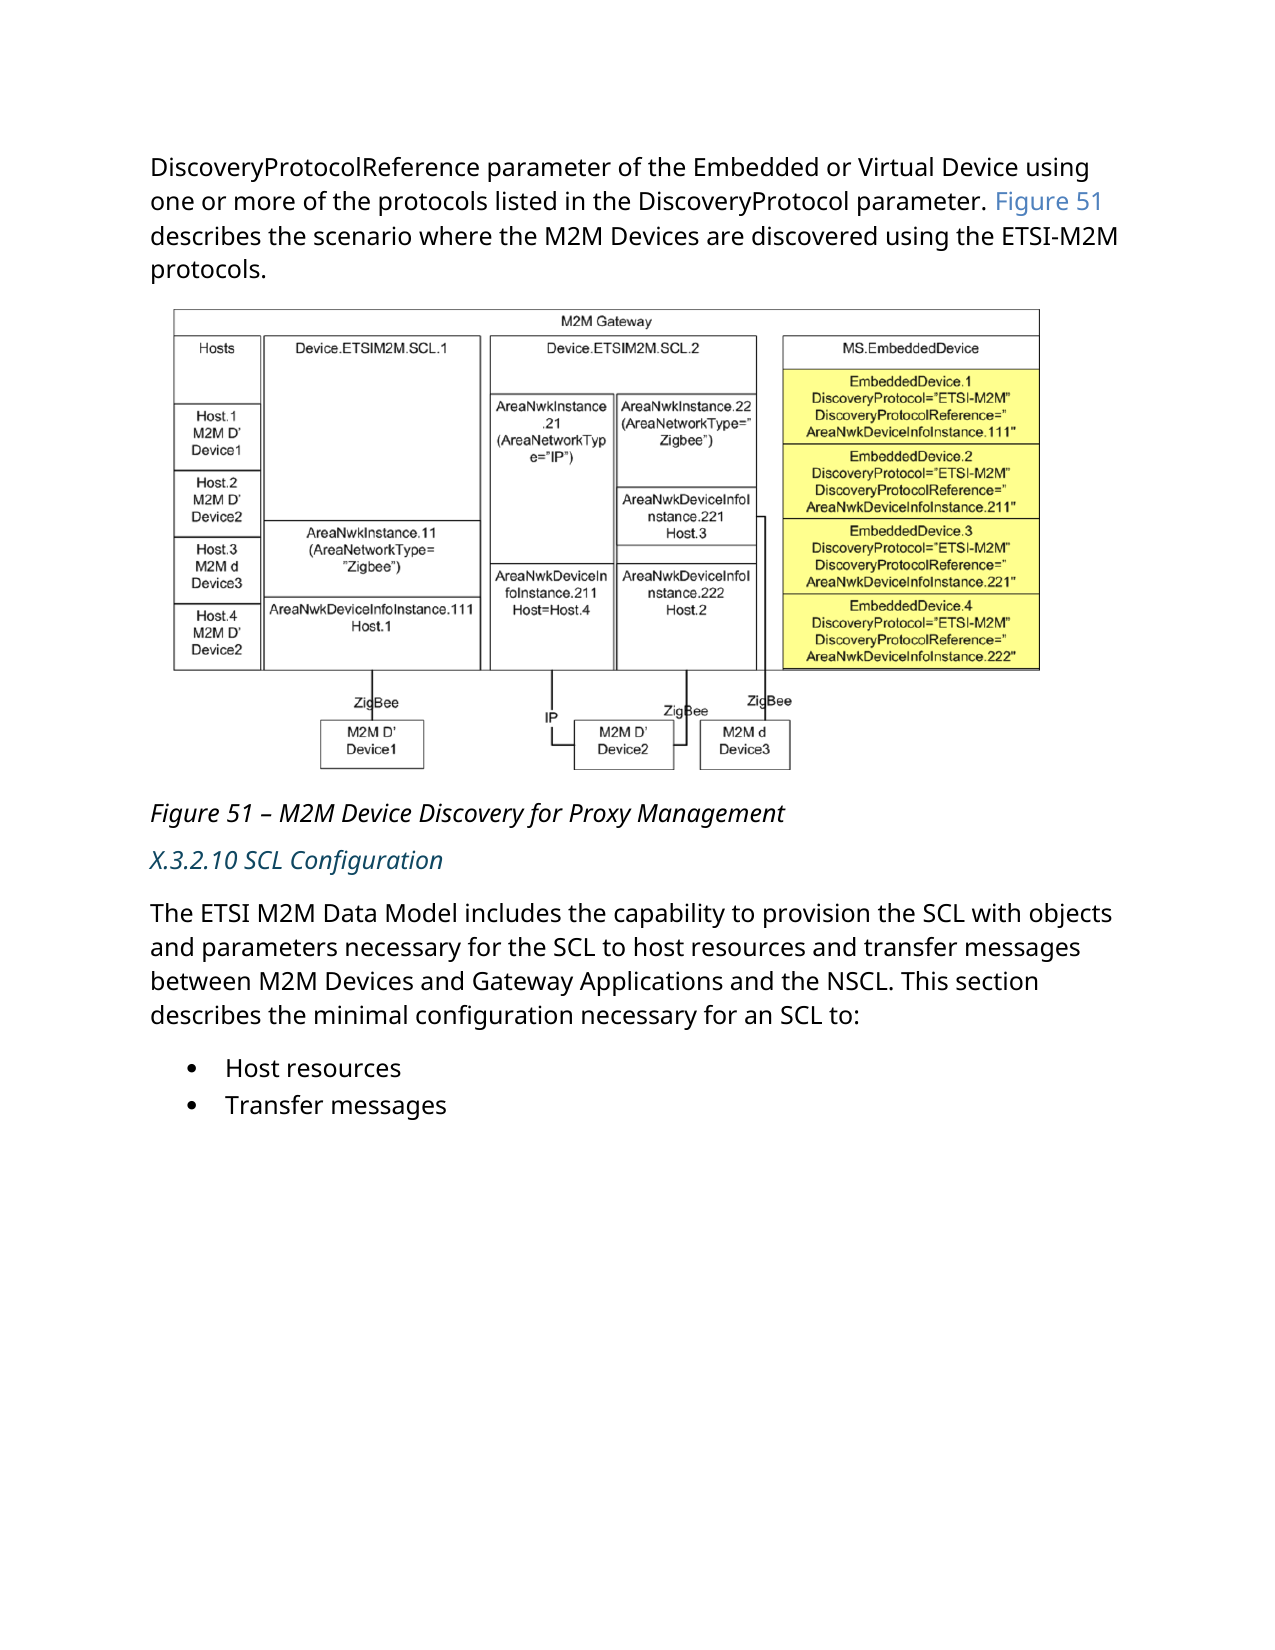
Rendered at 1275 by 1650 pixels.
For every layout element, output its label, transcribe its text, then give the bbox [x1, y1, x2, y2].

list Host resources [187, 1050, 1125, 1084]
subtitle X.3.2.10 SCL Configuration [150, 842, 1125, 876]
text Figure 51 – M2M Device Discovery for Proxy Management [150, 796, 1125, 830]
text The ETSI M2M Data Model includes the capability to provision the SCL with objects and parameters necessary for the SCL to host resources and transfer messages between M2M Devices and Gateway Applications and the NSCL. This section describes the minimal configuration necessary for an SCL to: [150, 895, 1125, 1031]
list Transfer messages [187, 1088, 1125, 1122]
picture [168, 305, 1044, 775]
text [150, 150, 1125, 286]
